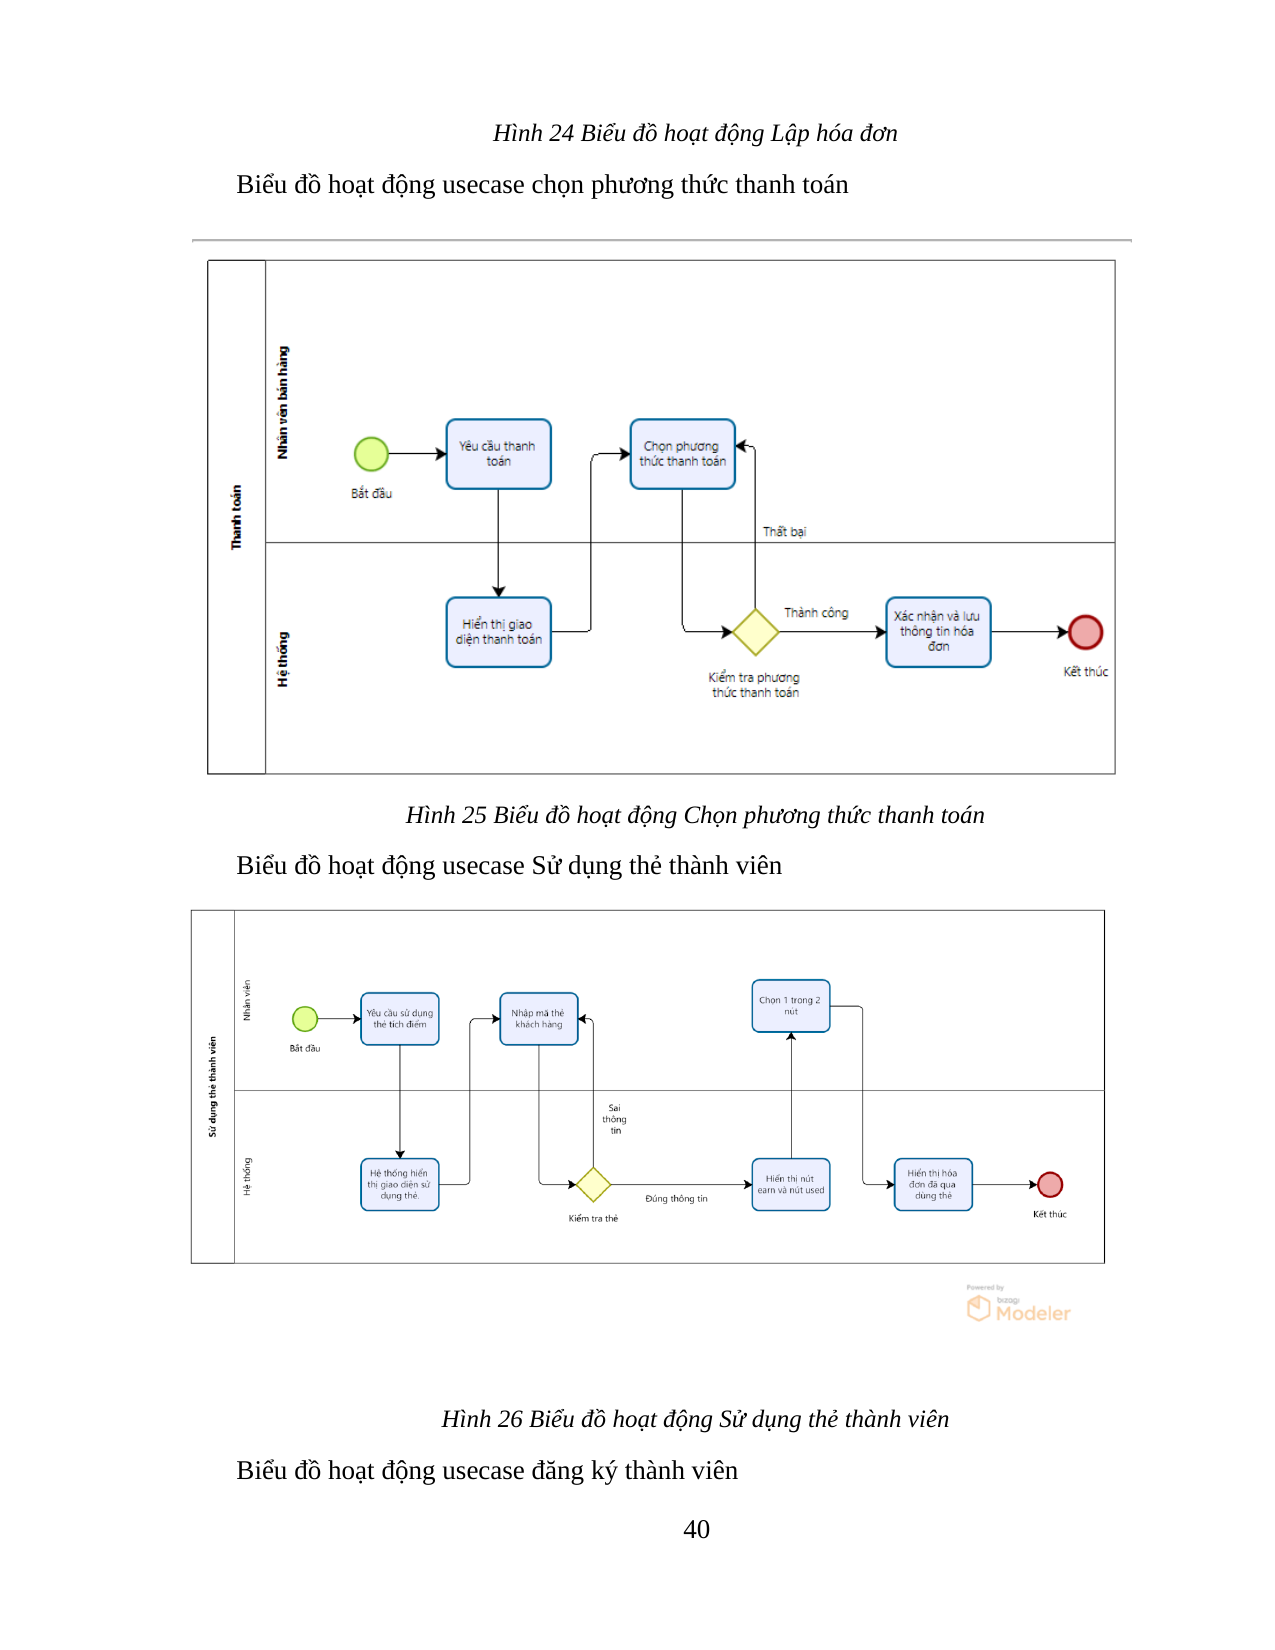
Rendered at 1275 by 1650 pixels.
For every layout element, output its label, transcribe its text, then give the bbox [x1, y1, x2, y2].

picture [177, 896, 1118, 1389]
text Hình 25 Biểu đồ hoạt động Chọn phương thức thanh toán [177, 800, 1157, 829]
picture [192, 239, 1132, 785]
subtitle Biểu đồ hoạt động usecase đăng ký thành viên [177, 1454, 1157, 1485]
subtitle Biểu đồ hoạt động usecase Sử dụng thẻ thành viên [177, 849, 1157, 881]
text Hình 26 Biểu đồ hoạt động Sử dụng thẻ thành viên [177, 1404, 1157, 1433]
subtitle Biểu đồ hoạt động usecase chọn phương thức thanh toán [177, 168, 1157, 199]
text Hình 24 Biểu đồ hoạt động Lập hóa đơn [177, 118, 1157, 147]
